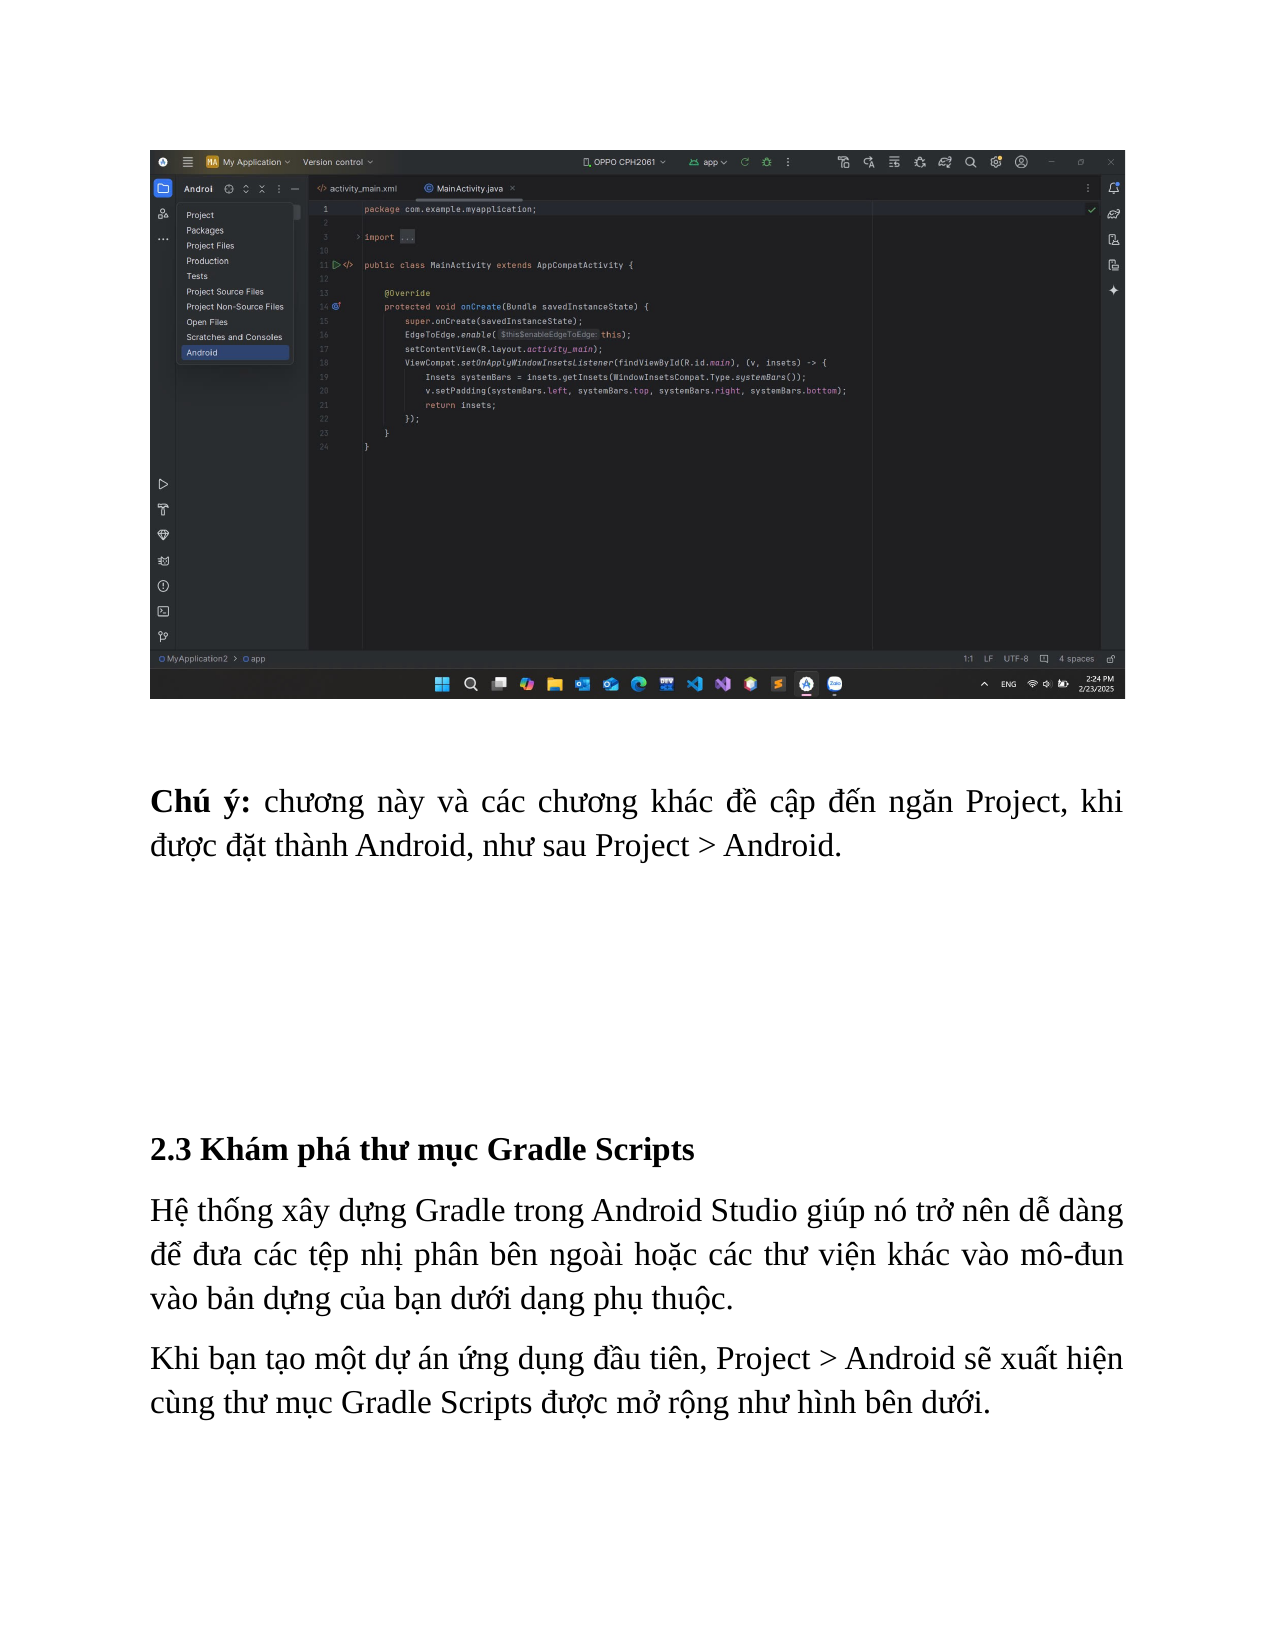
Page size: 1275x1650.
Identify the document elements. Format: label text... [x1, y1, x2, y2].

text Khi bạn tạo một dự án ứng dụng đầu tiên, Project > Android sẽ xuất hiện cùng thư mục Gradle Scripts được mở rộng như hình bên dưới. [150, 1339, 1125, 1421]
text 2.3 Khám phá thư mục Gradle Scripts [150, 1129, 1125, 1167]
picture [150, 150, 1125, 699]
text Hệ thống xây dựng Gradle trong Android Studio giúp nó trở nên dễ dàng để đưa các tệp nhị phân bên ngoài hoặc các thư viện khác vào mô-đun vào bản dựng của bạn dưới dạng phụ thuộc. [150, 1190, 1125, 1316]
text Chú ý: chương này và các chương khác đề cập đến ngăn Project, khi được đặt thành Android, như sau Project > Android. [150, 781, 1125, 864]
